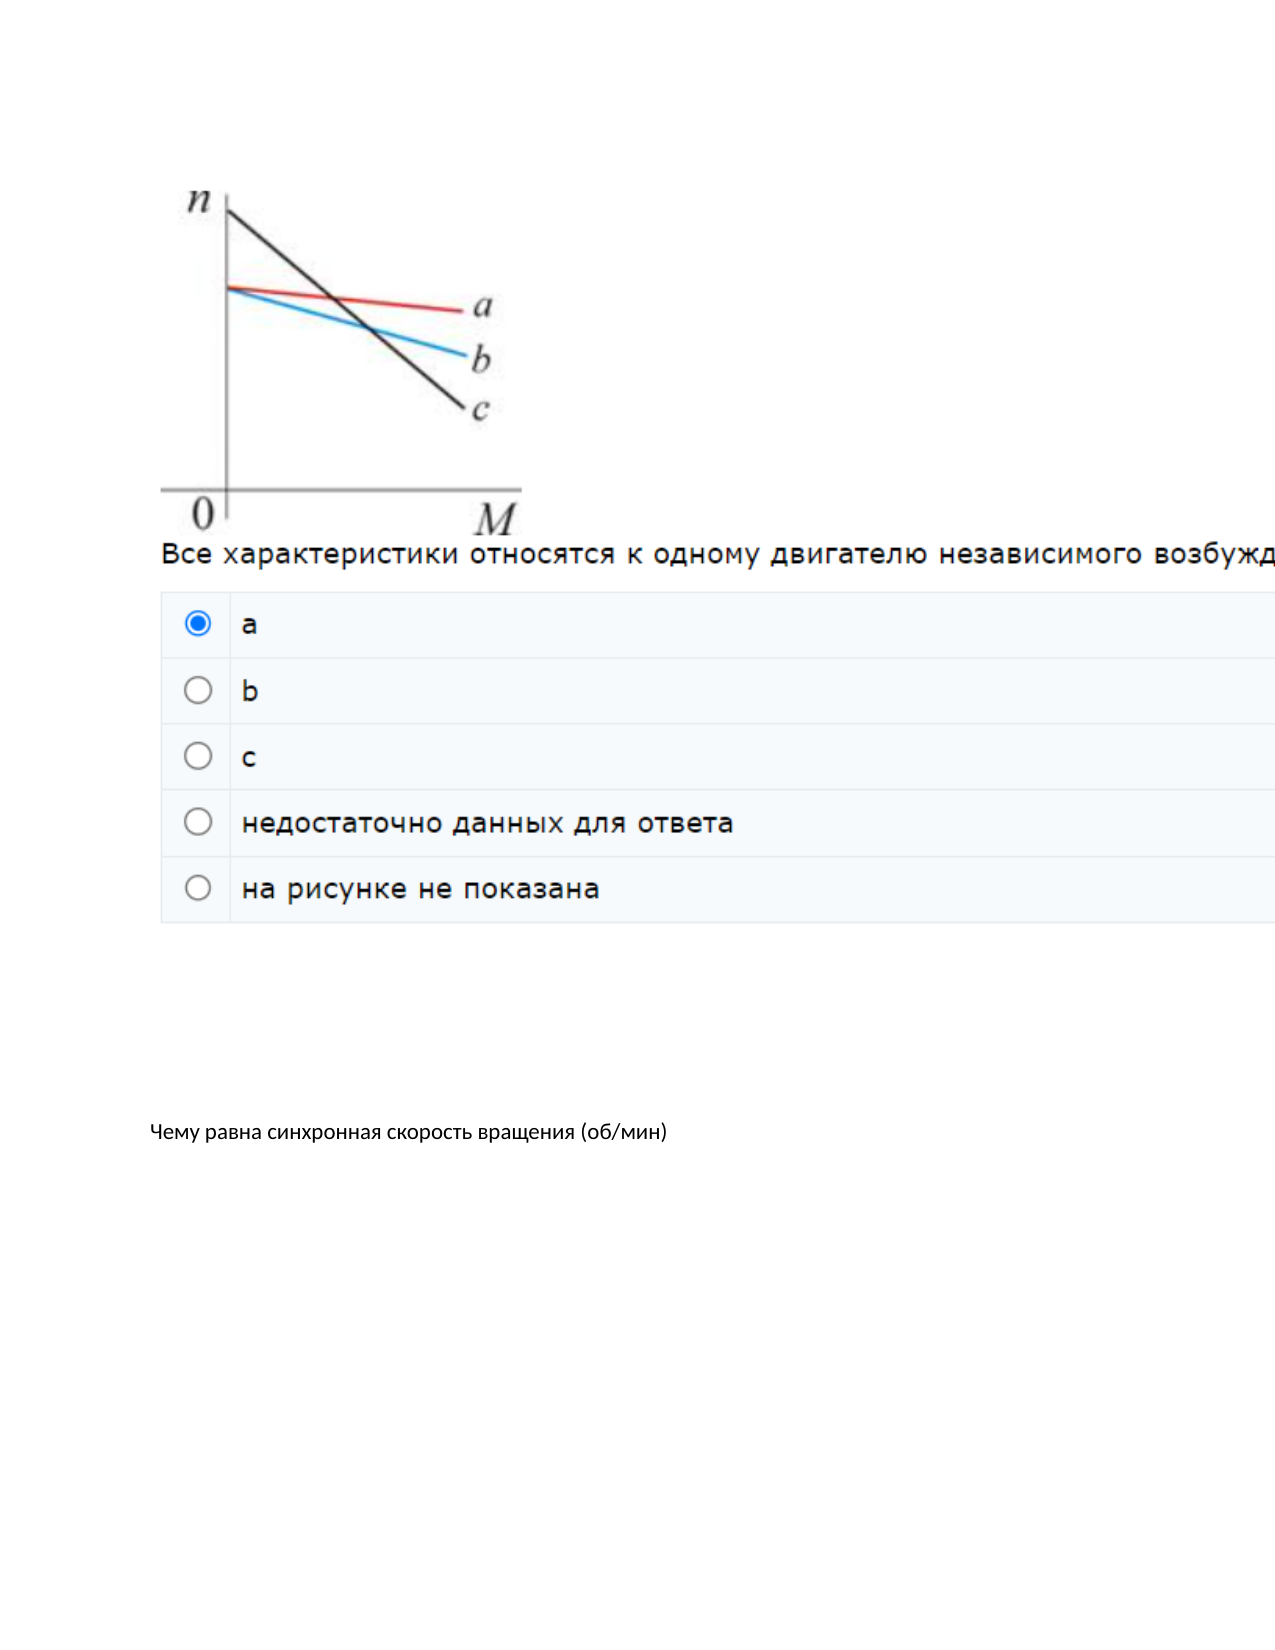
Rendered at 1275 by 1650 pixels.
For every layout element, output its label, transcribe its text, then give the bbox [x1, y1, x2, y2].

picture [150, 150, 1275, 958]
text Чему равна синхронная скорость вращения (об/мин) [150, 1117, 1125, 1145]
